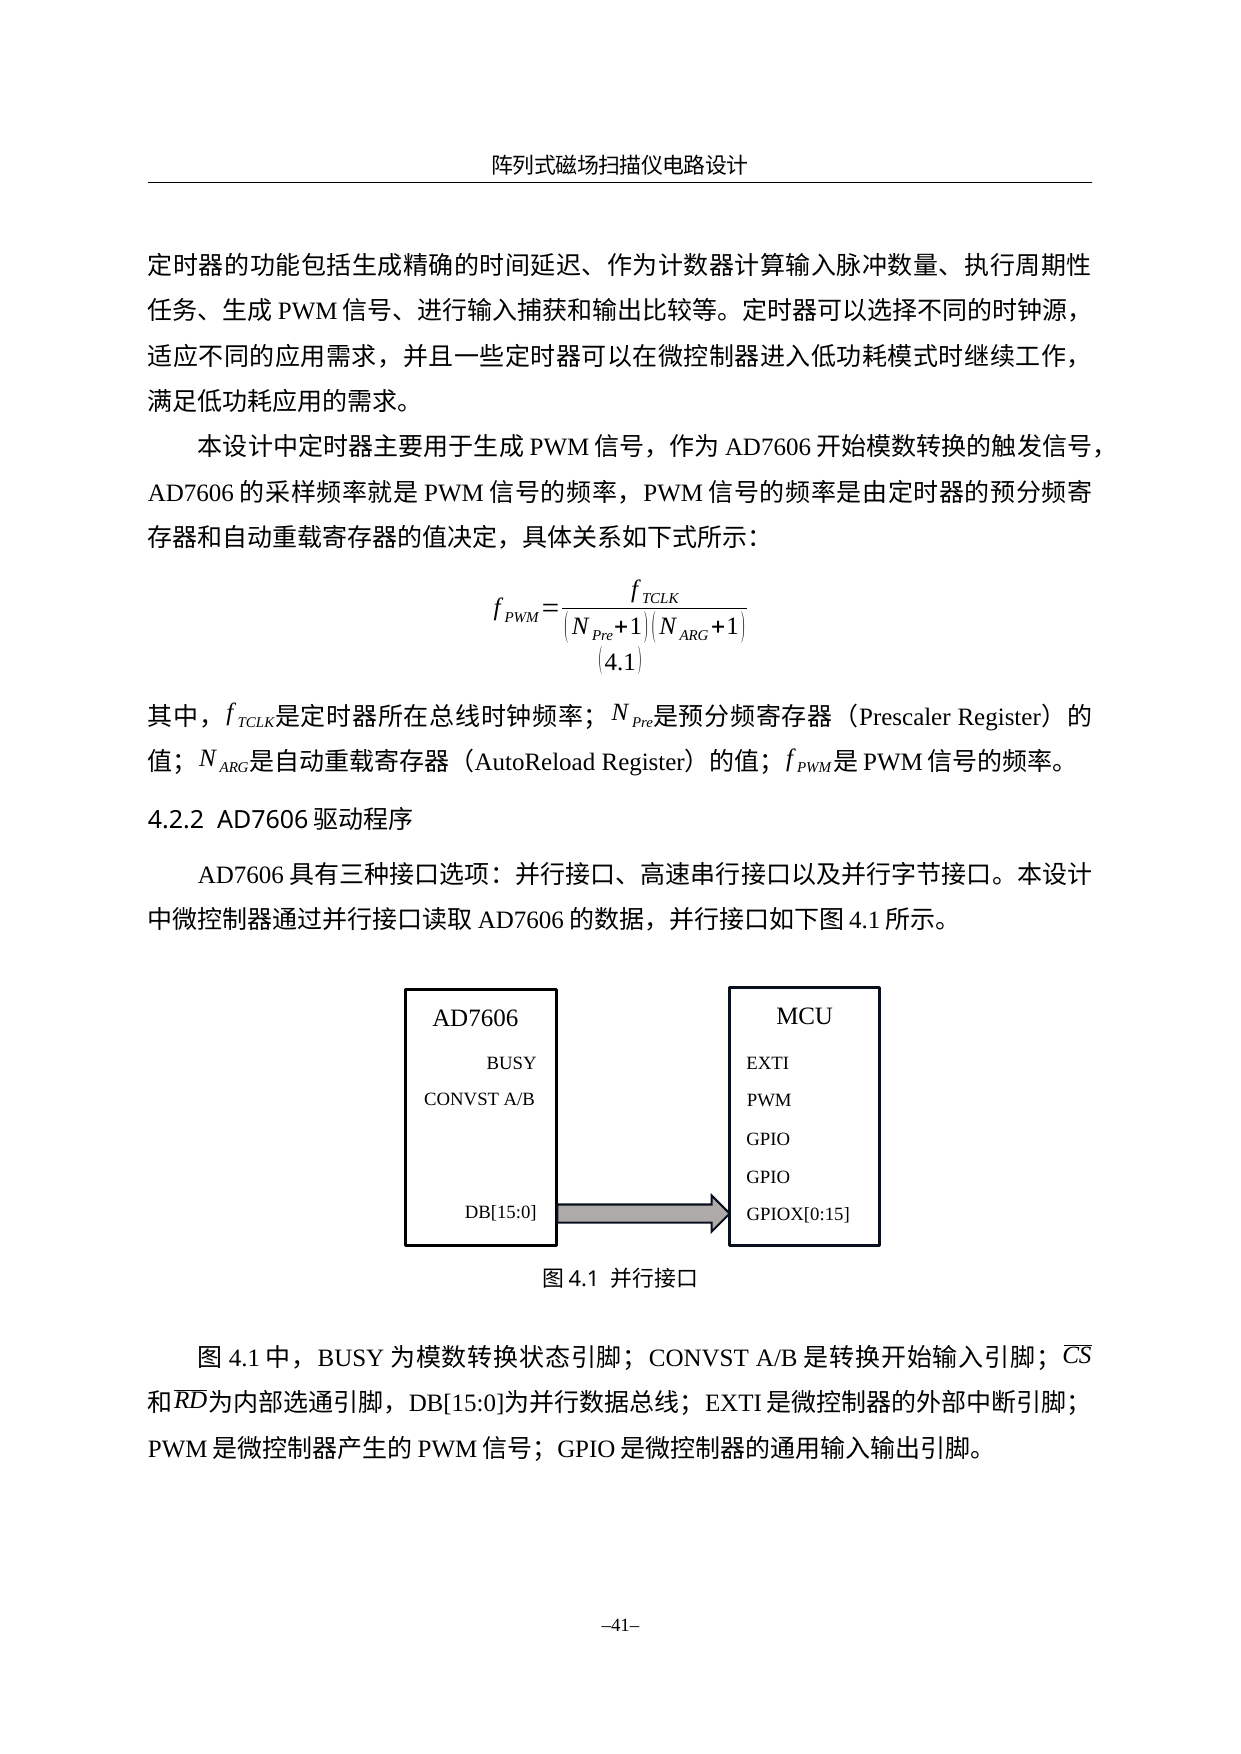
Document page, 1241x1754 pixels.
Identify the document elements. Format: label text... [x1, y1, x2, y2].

text 图4.1 并行接口 [148, 1261, 1092, 1292]
text 图4.1中，BUSY为模数转换状态引脚；CONVST A/B是转换开始输入引脚；和为内部选通引脚，DB[15:0]为并行数据总线；EXTI是微控制器的外部中断引脚；PWM是微控制器产生的PWM信号；GPIO是微控制器的通用输入输出引脚。 [148, 1337, 1092, 1464]
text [148, 246, 1092, 418]
text AD7606具有三种接口选项：并行接口、高速串行接口以及并行字节接口。本设计中微控制器通过并行接口读取AD7606的数据，并行接口如下图4.1所示。 [148, 854, 1092, 936]
text 其中，是定时器所在总线时钟频率；是预分频寄存器（Prescaler Register）的值；是自动重载寄存器（AutoReload Register）的值；是PWM信号的频率。 [148, 697, 1092, 778]
subtitle 4.2.2 AD7606驱动程序 [148, 800, 1092, 836]
text 本设计中定时器主要用于生成PWM信号，作为AD7606开始模数转换的触发信号，AD7606的采样频率就是PWM信号的频率，PWM信号的频率是由定时器的预分频寄存器和自动重载寄存器的值决定，具体关系如下式所示： [148, 427, 1092, 554]
